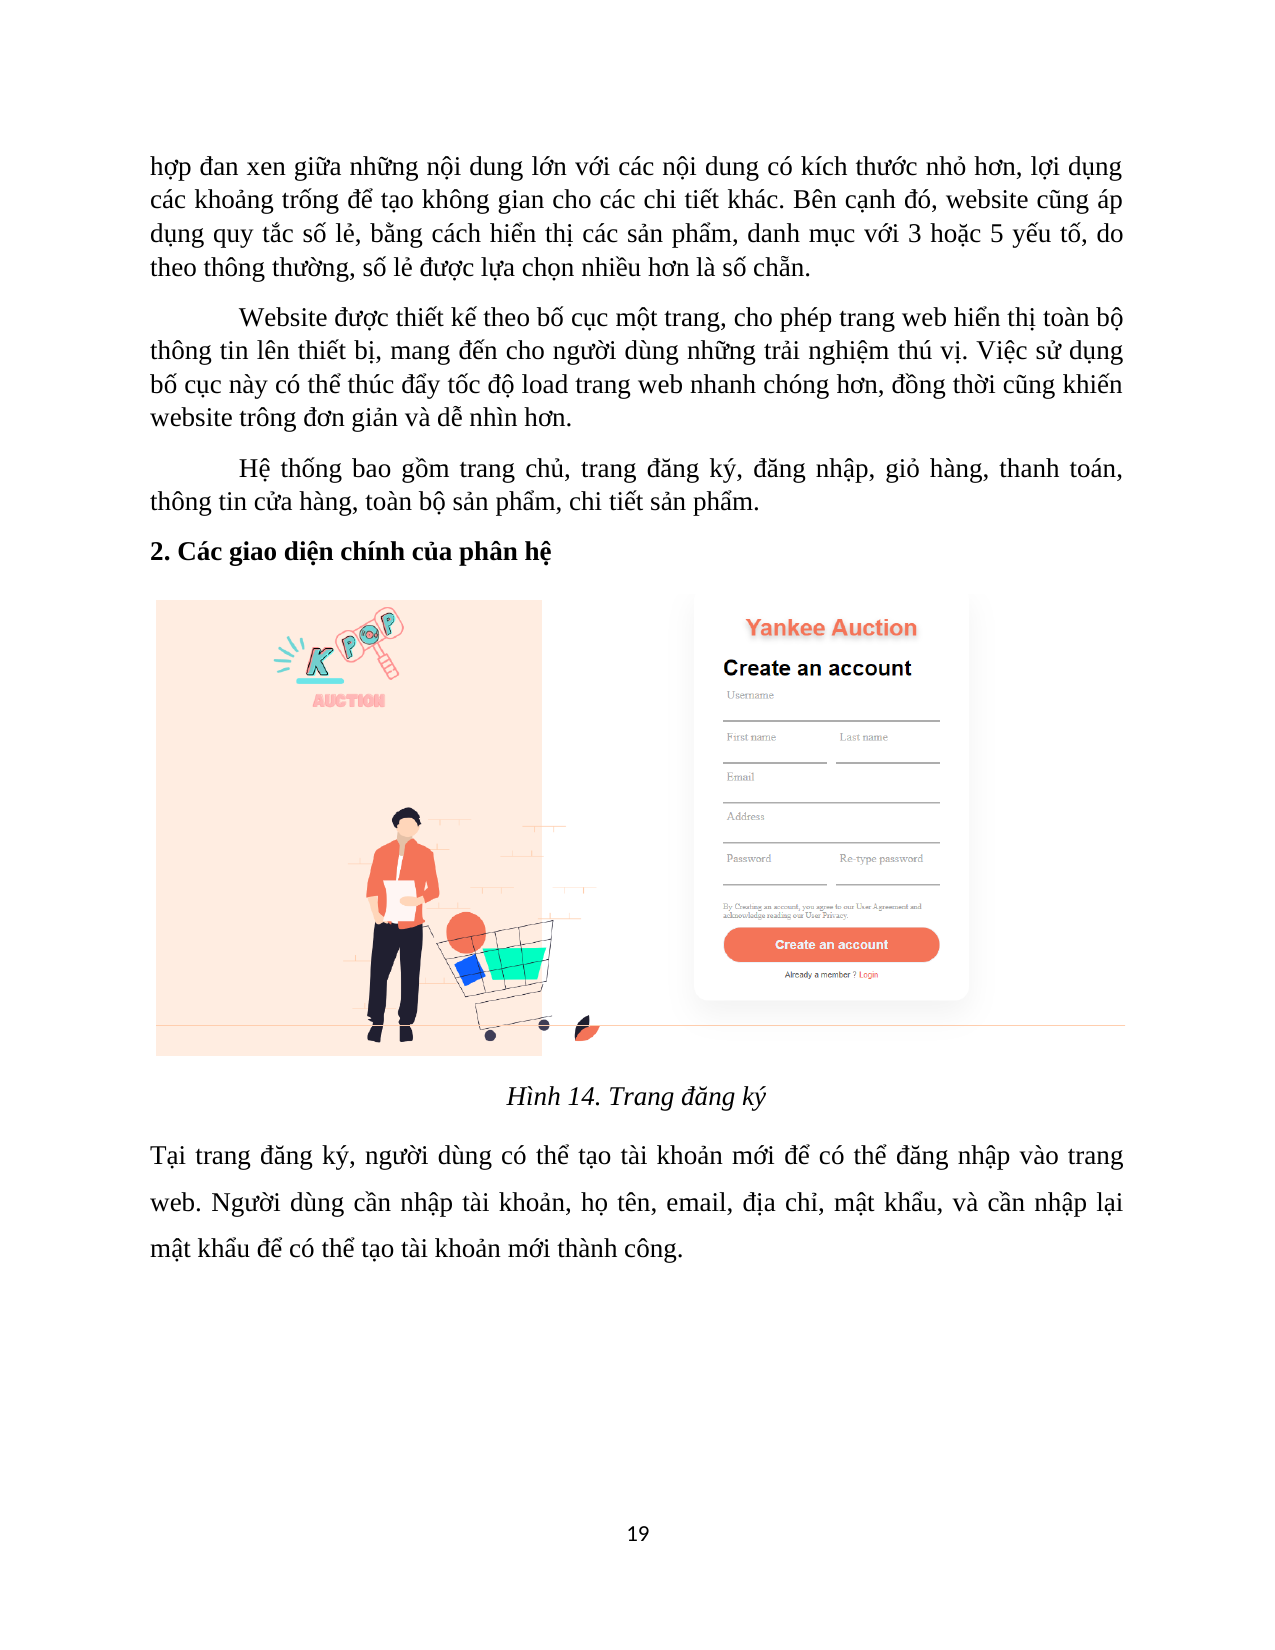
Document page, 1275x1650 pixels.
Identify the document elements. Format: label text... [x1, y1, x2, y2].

subtitle 2. Các giao diện chính của phân hệ [150, 535, 1125, 567]
text Hình 14. Trang đăng ký [150, 1080, 1125, 1111]
text Hệ thống bao gồm trang chủ, trang đăng ký, đăng nhập, giỏ hàng, thanh toán, thông tin cửa hàng, toàn bộ sản phẩm, chi tiết sản phẩm. [150, 452, 1125, 516]
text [150, 150, 1125, 282]
text Website được thiết kế theo bố cục một trang, cho phép trang web hiển thị toàn bộ thông tin lên thiết bị, mang đến cho người dùng những trải nghiệm thú vị. Việc sử dụng bố cục này có thể thúc đẩy tốc độ load trang web nhanh chóng hơn, đồng thời cũng khiến website trông đơn giản và dễ nhìn hơn. [150, 301, 1125, 433]
text Tại trang đăng ký, người dùng có thể tạo tài khoản mới để có thể đăng nhập vào trang web. Người dùng cần nhập tài khoản, họ tên, email, địa chỉ, mật khẩu, và cần nhập lại mật khẩu để có thể tạo tài khoản mới thành công. [150, 1139, 1125, 1264]
picture [150, 594, 1125, 1056]
